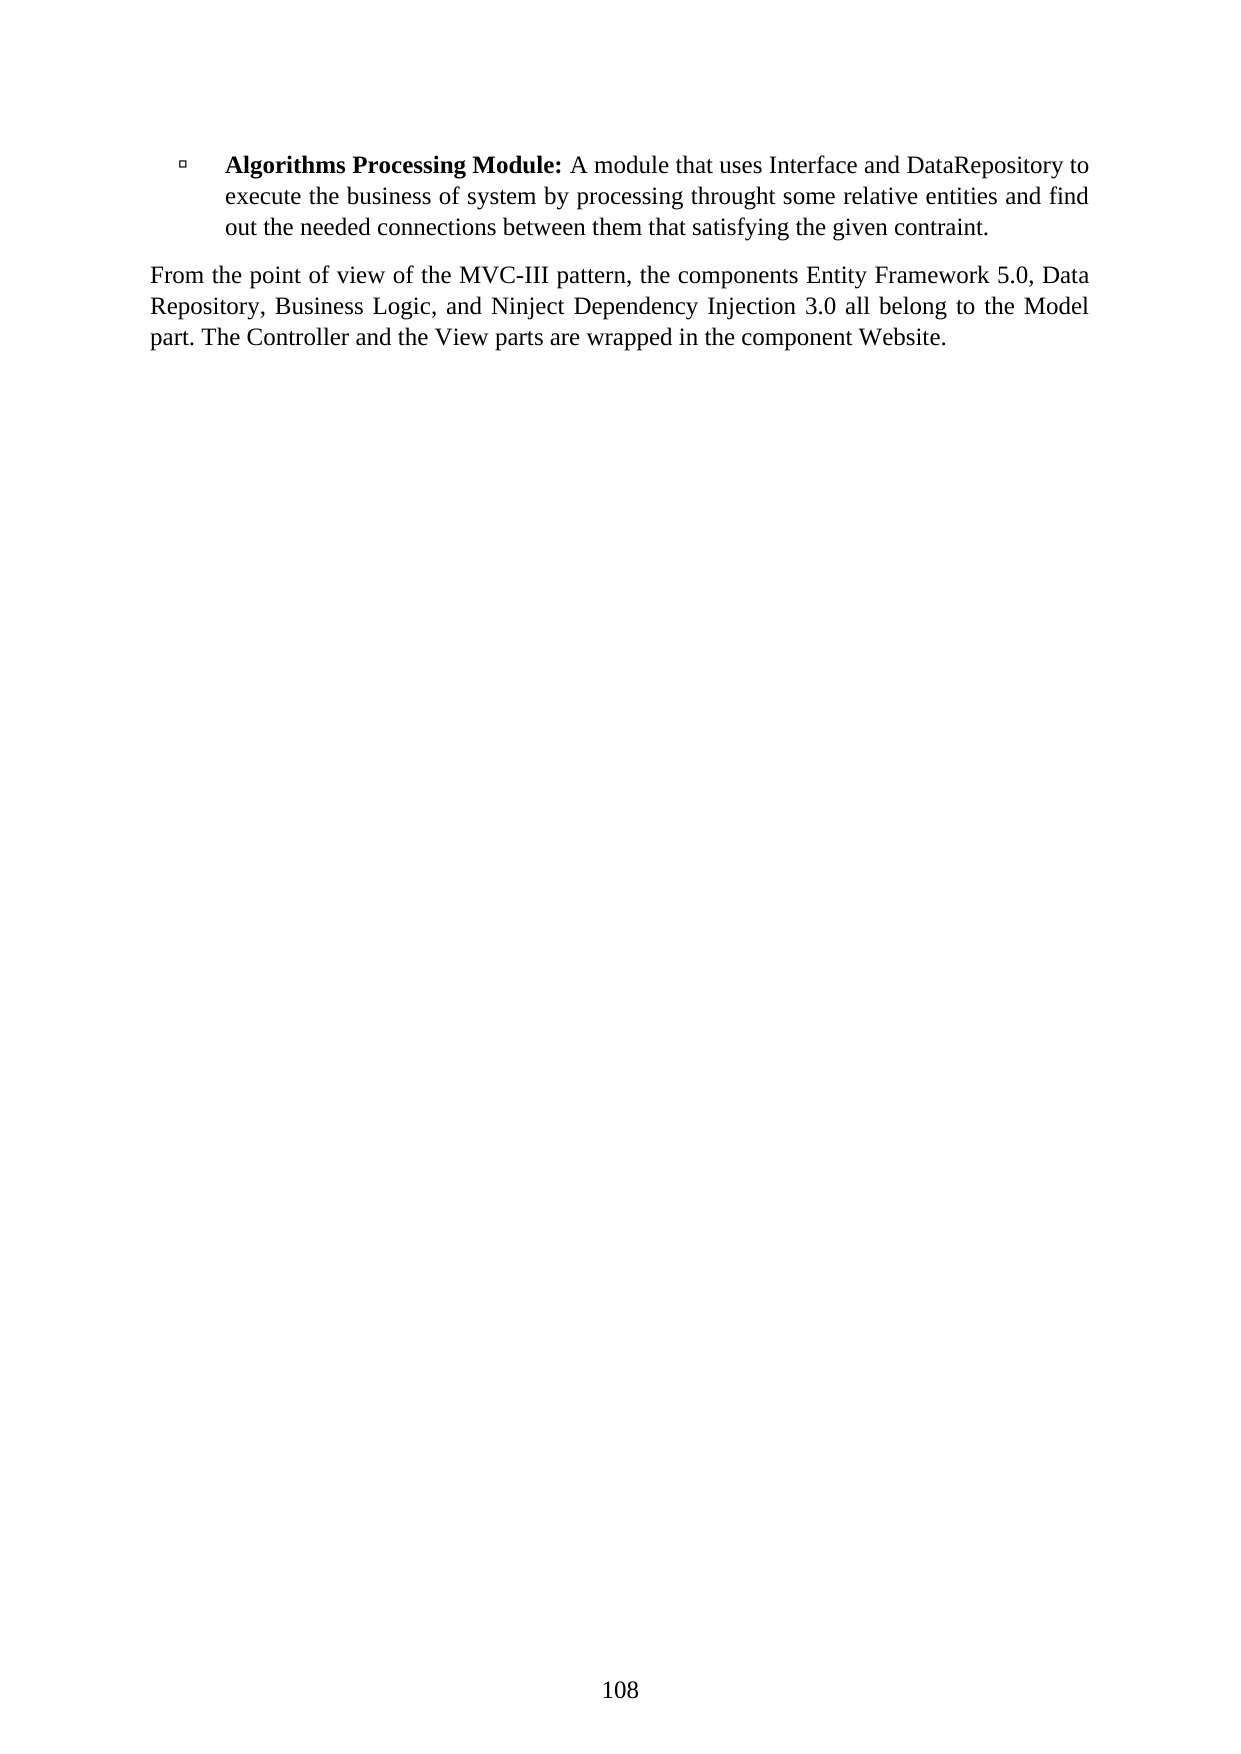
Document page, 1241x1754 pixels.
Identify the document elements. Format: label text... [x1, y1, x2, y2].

text From the point of view of the MVC-III pattern, the components Entity Framework 5.0, Data Repository, Business Logic, and Ninject Dependency Injection 3.0 all belong to the Model part. The Controller and the View parts are wrapped in the component Website. [150, 260, 1090, 351]
list Algorithms Processing Module: A module that uses Interface and DataRepository to execute the business of system by processing throught some relative entities and find out the needed connections between them that satisfying the given contraint. [187, 150, 1090, 241]
